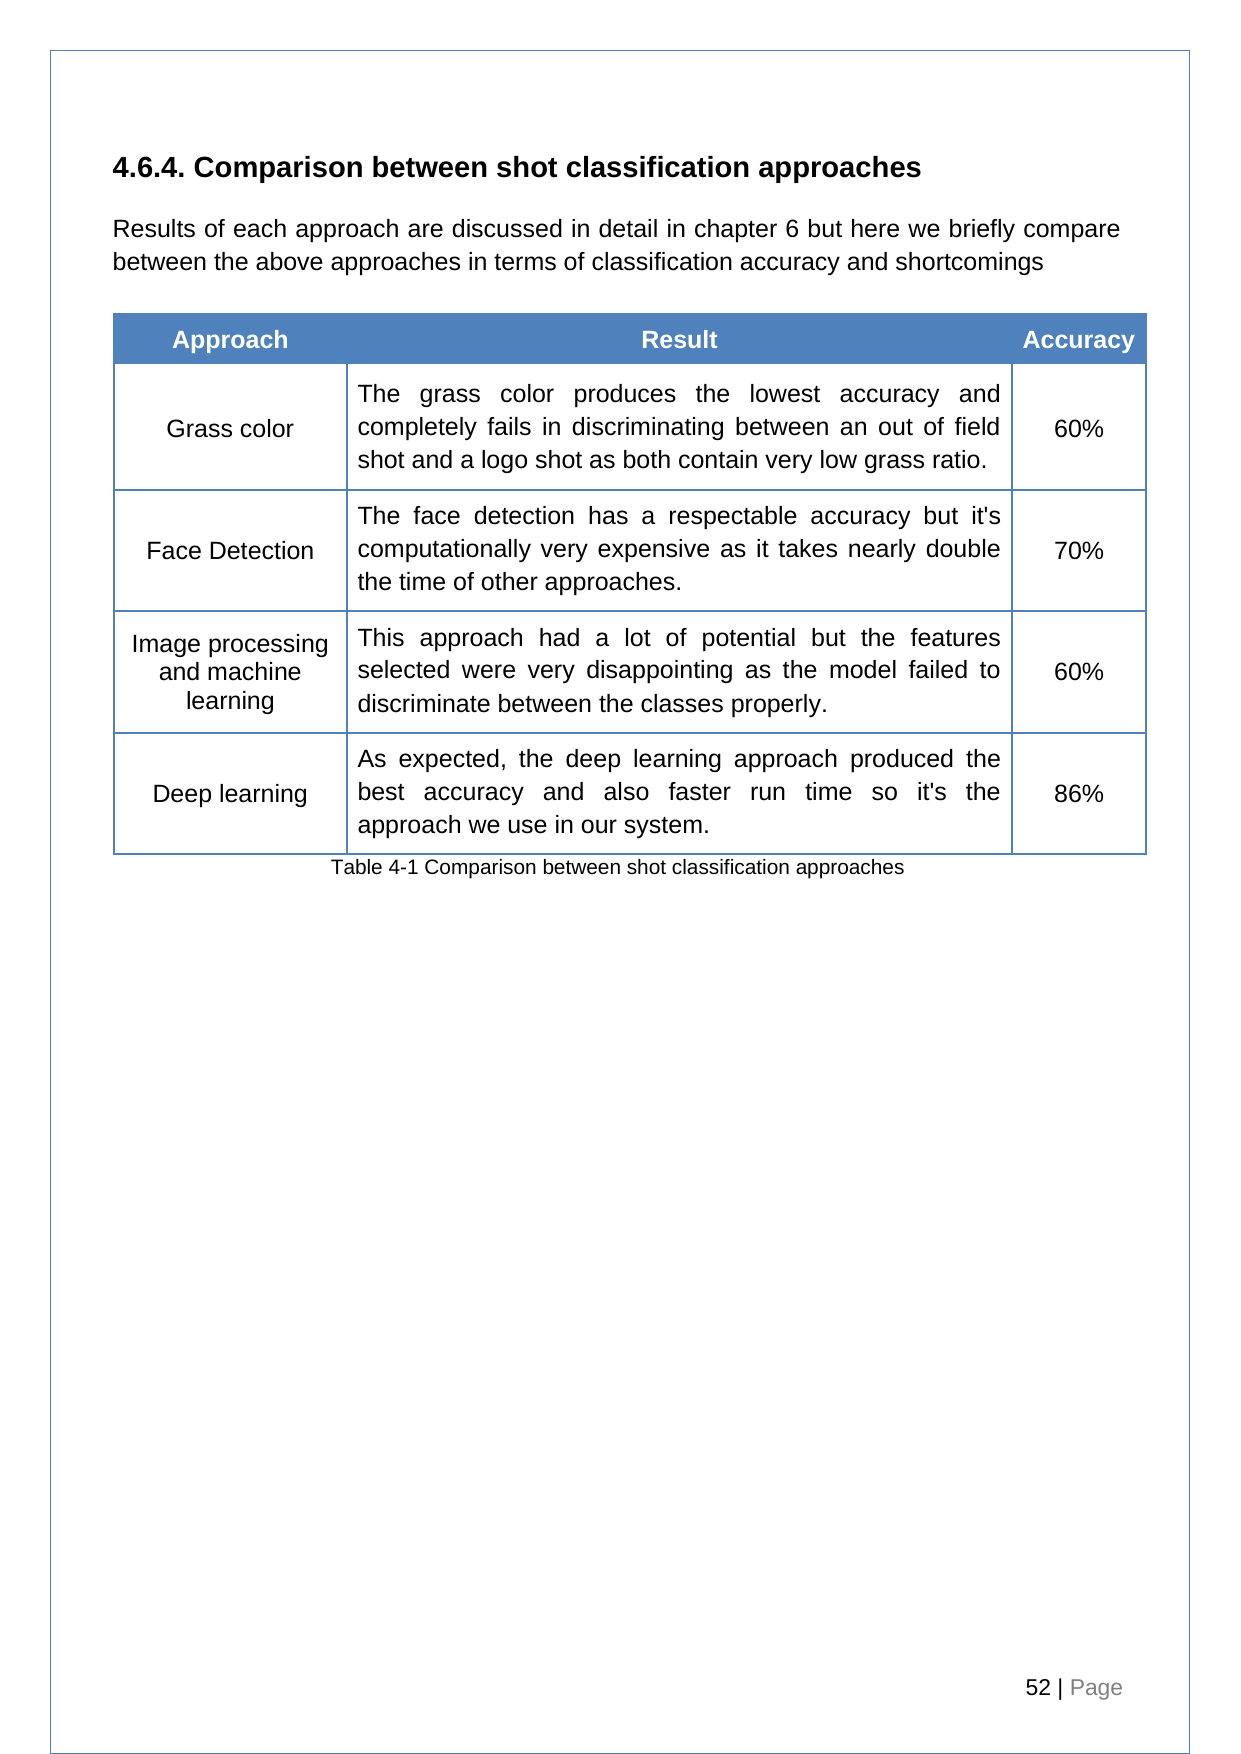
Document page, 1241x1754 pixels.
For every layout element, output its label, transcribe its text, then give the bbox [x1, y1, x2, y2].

table_cell As expected, the deep learning approach produced the best accuracy and also faster run time so it's the approach we use in our system. [348, 734, 1011, 853]
table_header Approach [115, 315, 346, 364]
subtitle 4.6.4. Comparison between shot classification approaches [112, 150, 1123, 183]
table_cell 60% [1013, 612, 1145, 732]
table_header Result [348, 315, 1011, 364]
text Results of each approach are discussed in detail in chapter 6 but here we briefly compare between the above approaches in terms of classification accuracy and shortcomings [112, 213, 1123, 275]
table_cell The grass color produces the lowest accuracy and completely fails in discriminating between an out of field shot and a logo shot as both contain very low grass ratio. [348, 369, 1011, 488]
table_header Accuracy [1013, 315, 1145, 364]
table_cell 70% [1013, 491, 1145, 610]
table_cell This approach had a lot of potential but the features selected were very disappointing as the model failed to discriminate between the classes properly. [348, 612, 1011, 732]
table_cell Image processing and machine learning [115, 612, 346, 732]
table_cell Face Detection [115, 491, 346, 610]
table_cell 86% [1013, 734, 1145, 853]
table_cell 60% [1013, 369, 1145, 488]
table_cell The face detection has a respectable accuracy but it's computationally very expensive as it takes nearly double the time of other approaches. [348, 491, 1011, 610]
text Table 4-1 Comparison between shot classification approaches [112, 855, 1123, 879]
table_cell Deep learning [115, 734, 346, 853]
table_cell Grass color [115, 369, 346, 488]
